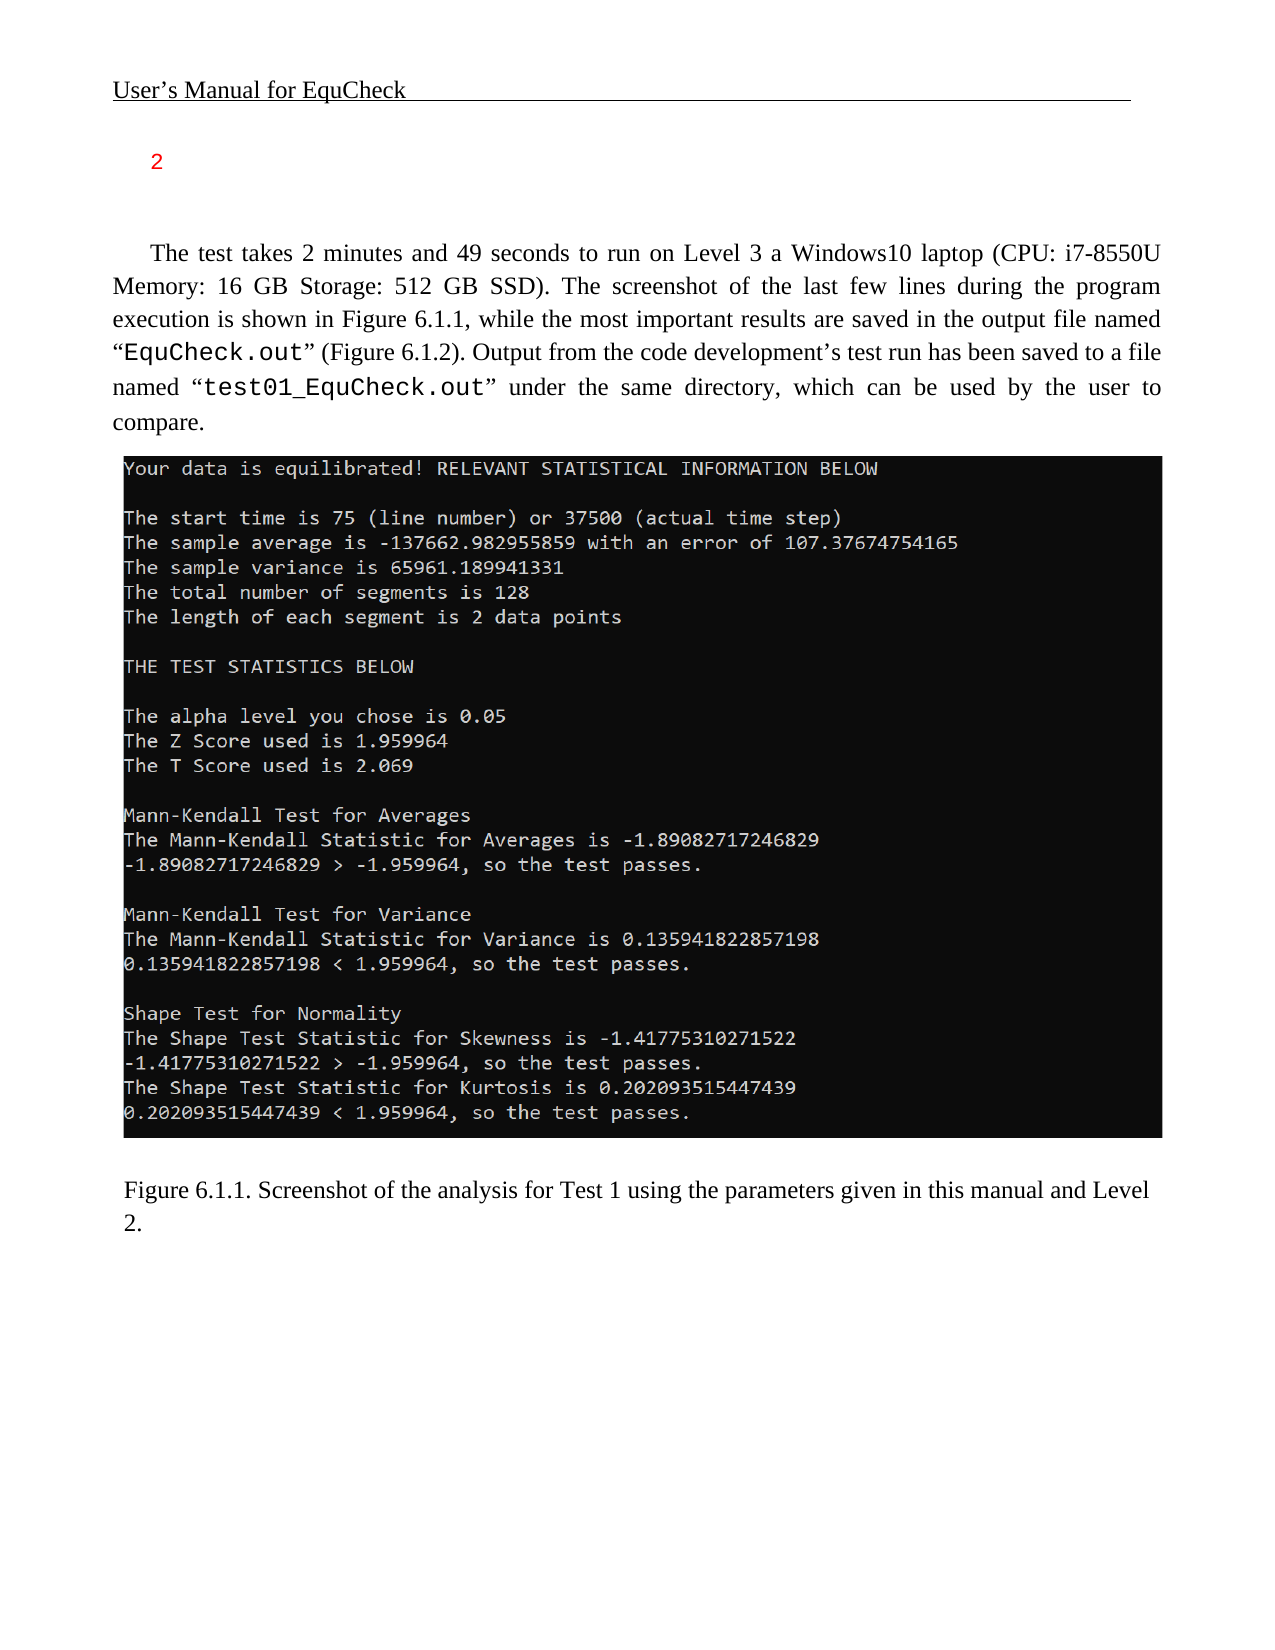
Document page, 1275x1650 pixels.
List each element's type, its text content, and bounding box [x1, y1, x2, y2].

picture [123, 456, 1163, 1138]
table_cell Figure 6.1.1. Screenshot of the analysis for Test 1 using the parameters given in this manual and Level 2. [113, 1175, 1162, 1241]
text The test takes 2 minutes and 49 seconds to run on Level 3 a Windows10 laptop (CPU: i7-8550U Memory: 16 GB Storage: 512 GB SSD). The screenshot of the last few lines during the program execution is shown in Figure 6.1.1, while the most important results are saved in the output file named “EquCheck.out” (Figure 6.1.2). Output from the code development’s test run has been saved to a file named “test01_EquCheck.out” under the same directory, which can be used by the user to compare. [112, 238, 1162, 436]
text 2 [112, 150, 1162, 176]
table_header [113, 457, 1162, 1175]
